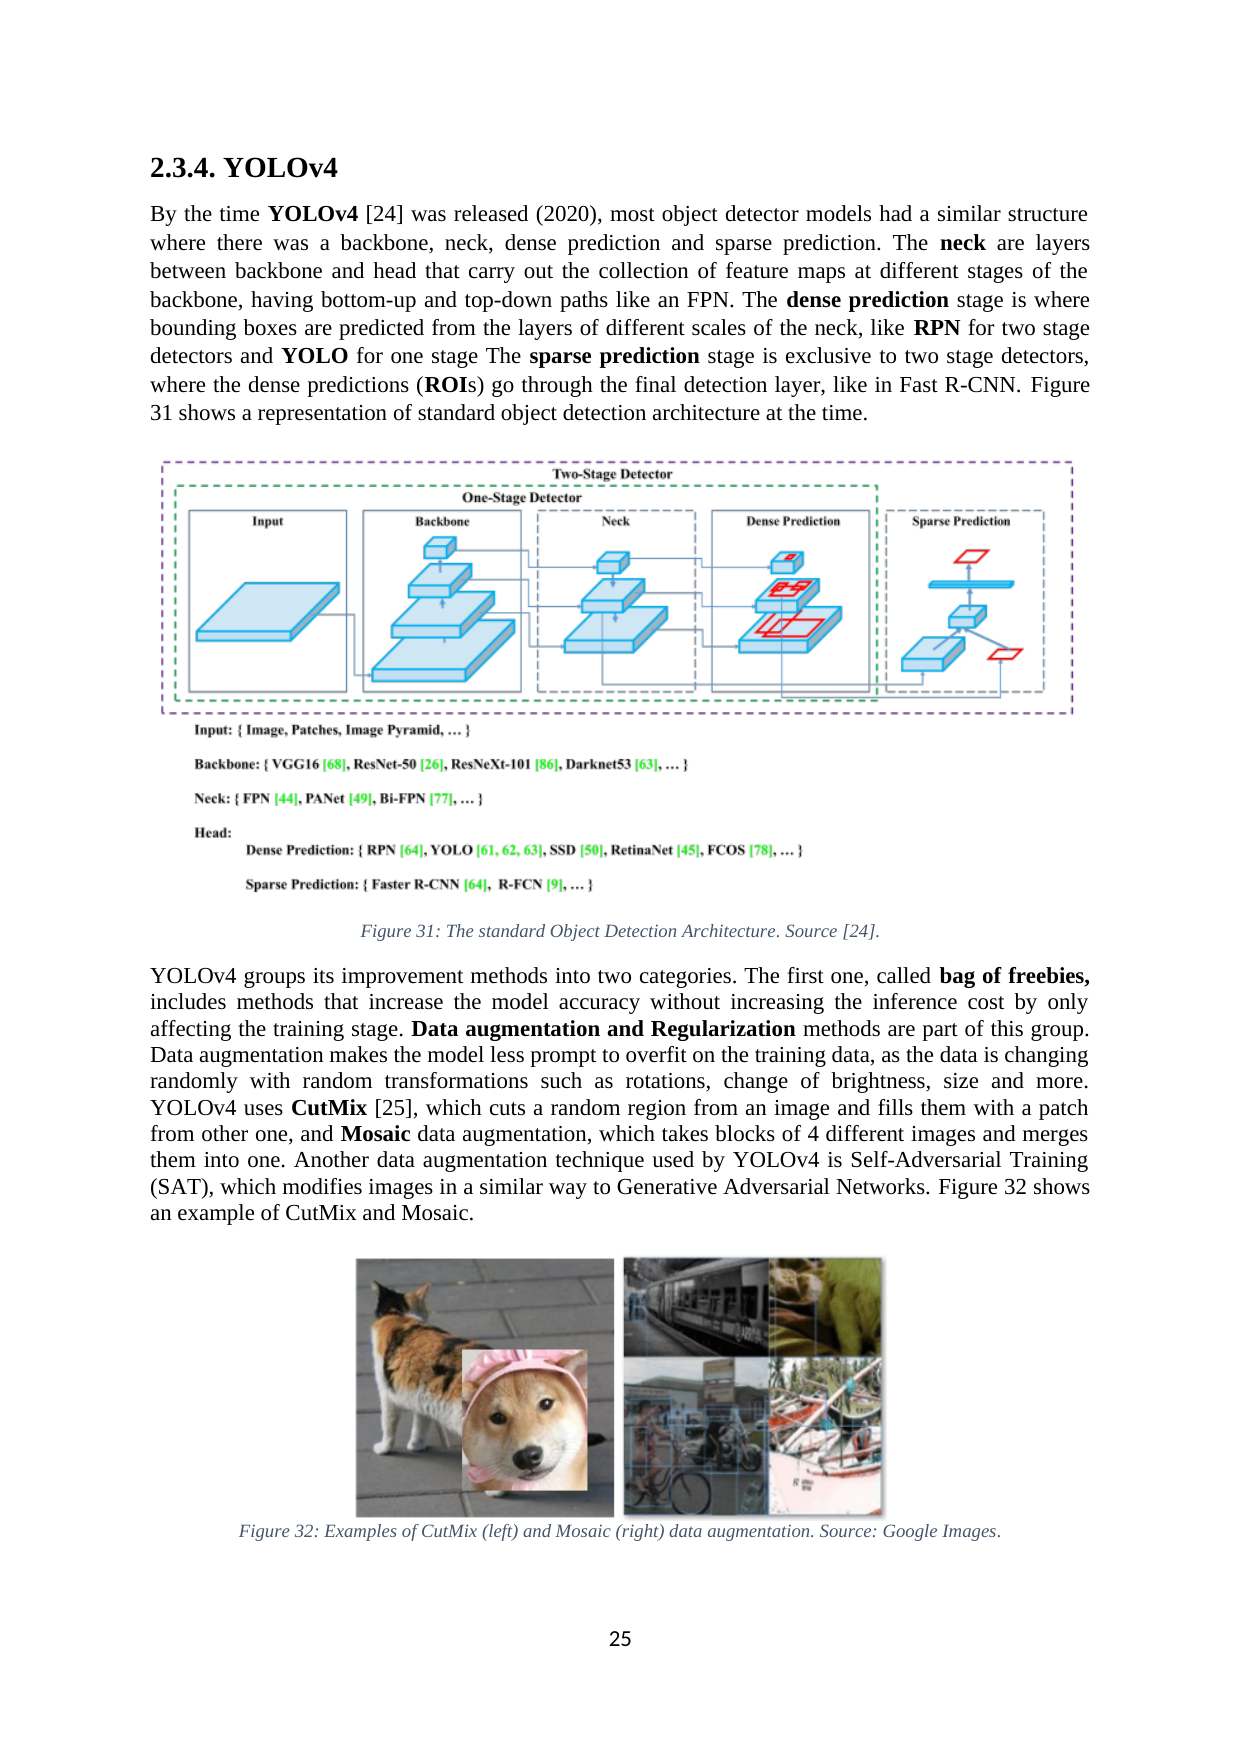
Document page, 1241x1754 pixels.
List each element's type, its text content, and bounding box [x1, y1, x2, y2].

text YOLOv4 groups its improvement methods into two categories. The first one, called bag of freebies, includes methods that increase the model accuracy without increasing the inference cost by only affecting the training stage. Data augmentation and Regularization methods are part of this group. Data augmentation makes the model less prompt to overfit on the training data, as the data is changing randomly with random transformations such as rotations, change of brightness, size and more. YOLOv4 uses CutMix [25], which cuts a random region from an image and fills them with a patch from other one, and Mosaic data augmentation, which takes blocks of 4 different images and merges them into one. Another data augmentation technique used by YOLOv4 is Self-Adversarial Training (SAT), which modifies images in a similar way to Generative Adversarial Networks. Figure 32 shows an example of CutMix and Mosaic. [150, 962, 1090, 1225]
text Figure 31: The standard Object Detection Architecture. Source [24]. [150, 919, 1090, 941]
subtitle 2.3.4. YOLOv4 [150, 150, 1090, 183]
text Figure 32: Examples of CutMix (left) and Mosaic (right) data augmentation. Source: Google Images. [150, 1520, 1090, 1542]
text By the time YOLOv4 [24] was released (2020), most object detector models had a similar structure where there was a backbone, neck, dense prediction and sparse prediction. The neck are layers between backbone and head that carry out the collection of feature maps at different stages of the backbone, having bottom-up and top-down paths like an FPN. The dense prediction stage is where bounding boxes are predicted from the layers of different scales of the neck, like RPN for two stage detectors and YOLO for one stage The sparse prediction stage is exclusive to two stage detectors, where the dense predictions (ROIs) go through the final detection layer, like in Fast R-CNN. Figure 31 shows a representation of standard object detection architecture at the time. [150, 200, 1090, 426]
picture [353, 1254, 888, 1521]
picture [150, 444, 1091, 901]
